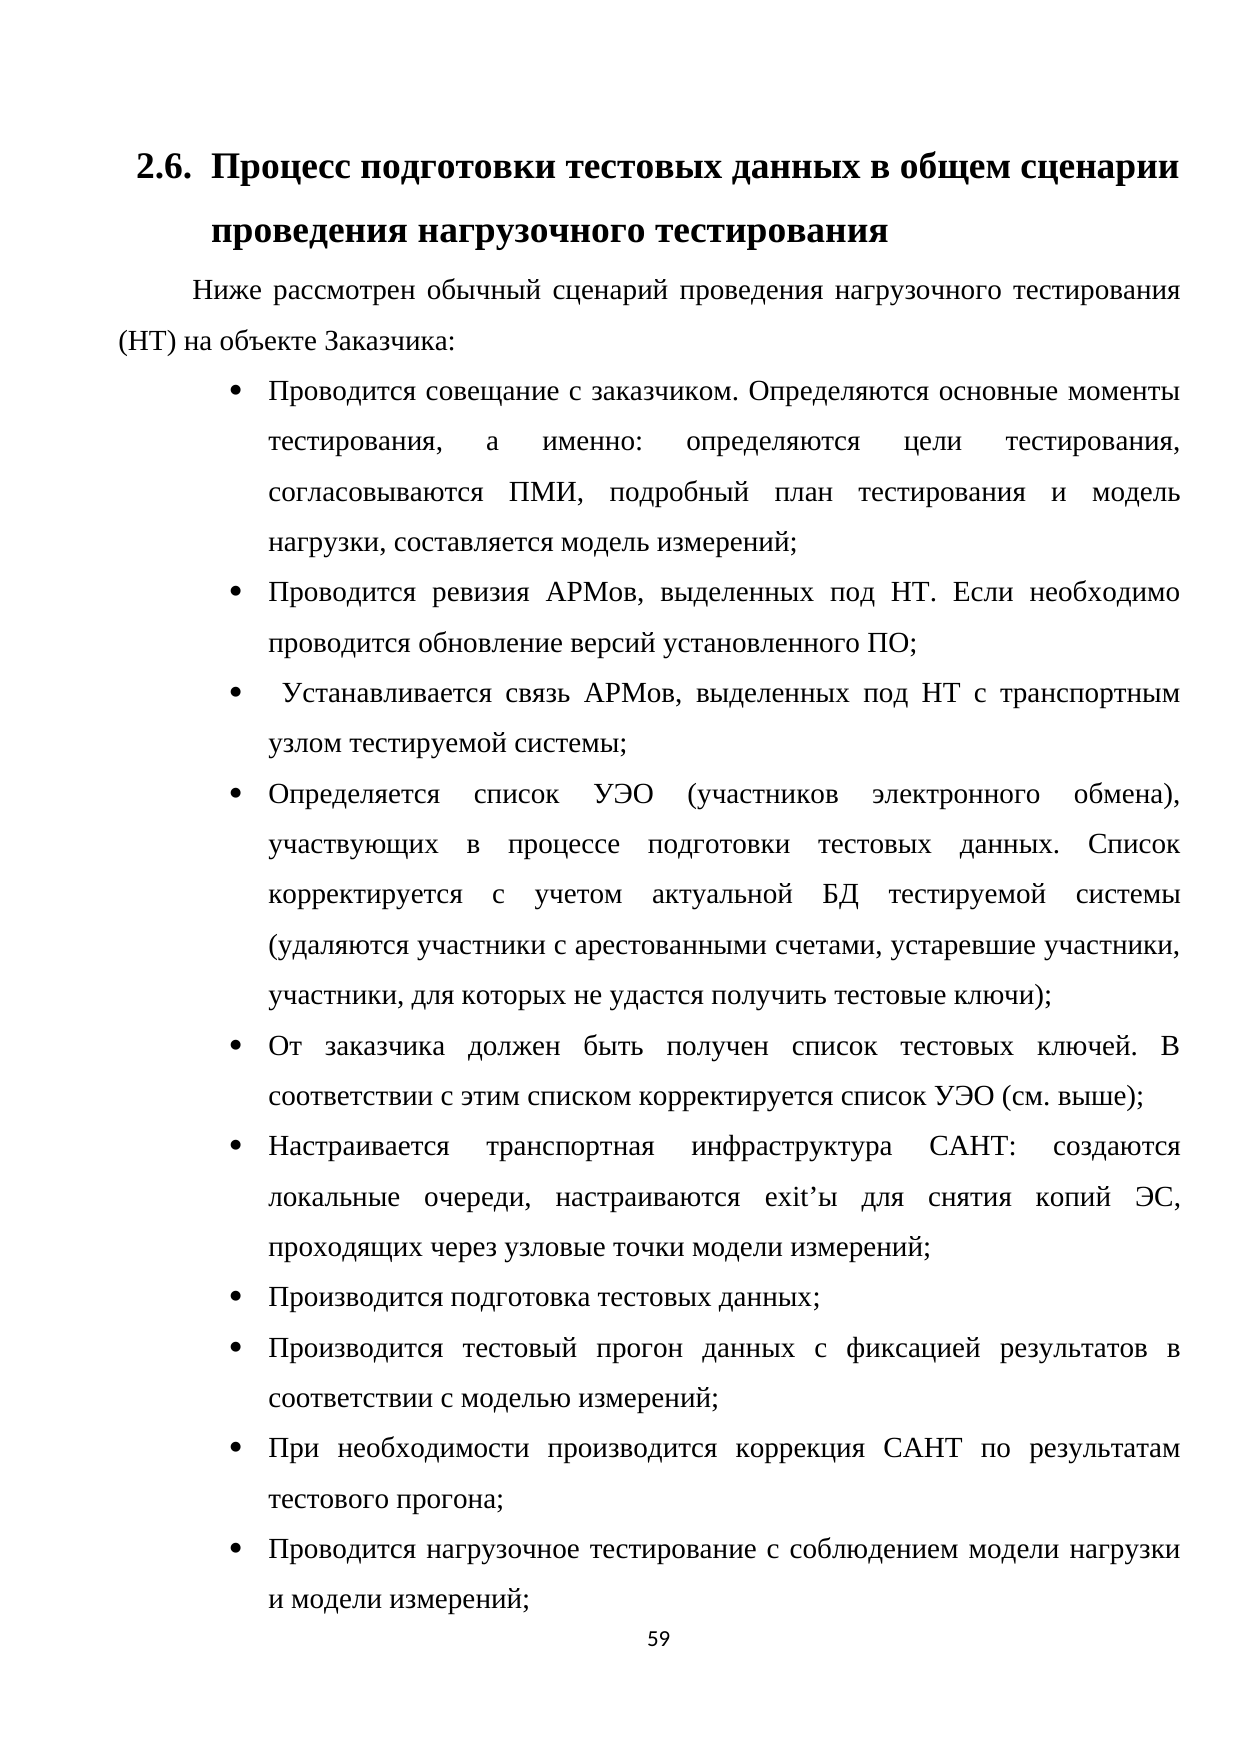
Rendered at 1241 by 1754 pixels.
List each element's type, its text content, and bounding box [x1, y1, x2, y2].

list Проводится ревизия АРМов, выделенных под НТ. Если необходимо проводится обновление версий установленного ПО; [231, 574, 1181, 658]
list При необходимости производится коррекция САНТ по результатам тестового прогона; [231, 1431, 1181, 1514]
text Ниже рассмотрен обычный сценарий проведения нагрузочного тестирования (НТ) на объекте Заказчика: [118, 272, 1181, 356]
list Производится подготовка тестовых данных; [231, 1279, 1181, 1313]
list Определяется список УЭО (участников электронного обмена), участвующих в процессе подготовки тестовых данных. Список корректируется с учетом актуальной БД тестируемой системы (удаляются участники с арестованными счетами, устаревшие участники, участники, для которых не удастся получить тестовые ключи); [231, 776, 1181, 1011]
list Настраивается транспортная инфраструктура САНТ: создаются локальные очереди, настраиваются exit’ы для снятия копий ЭС, проходящих через узловые точки модели измерений; [231, 1128, 1181, 1263]
subtitle Процесс подготовки тестовых данных в общем сценарии проведения нагрузочного тестирования [136, 143, 1181, 251]
list Производится тестовый прогон данных с фиксацией результатов в соответствии с моделью измерений; [231, 1330, 1181, 1414]
list Проводится совещание с заказчиком. Определяются основные моменты тестирования, а именно: определяются цели тестирования, согласовываются ПМИ, подробный план тестирования и модель нагрузки, составляется модель измерений; [231, 373, 1181, 558]
list Проводится нагрузочное тестирование с соблюдением модели нагрузки и модели измерений; [231, 1531, 1181, 1615]
list От заказчика должен быть получен список тестовых ключей. В соответствии с этим списком корректируется список УЭО (см. выше); [231, 1028, 1181, 1112]
list Устанавливается связь АРМов, выделенных под НТ с транспортным узлом тестируемой системы; [231, 675, 1181, 759]
